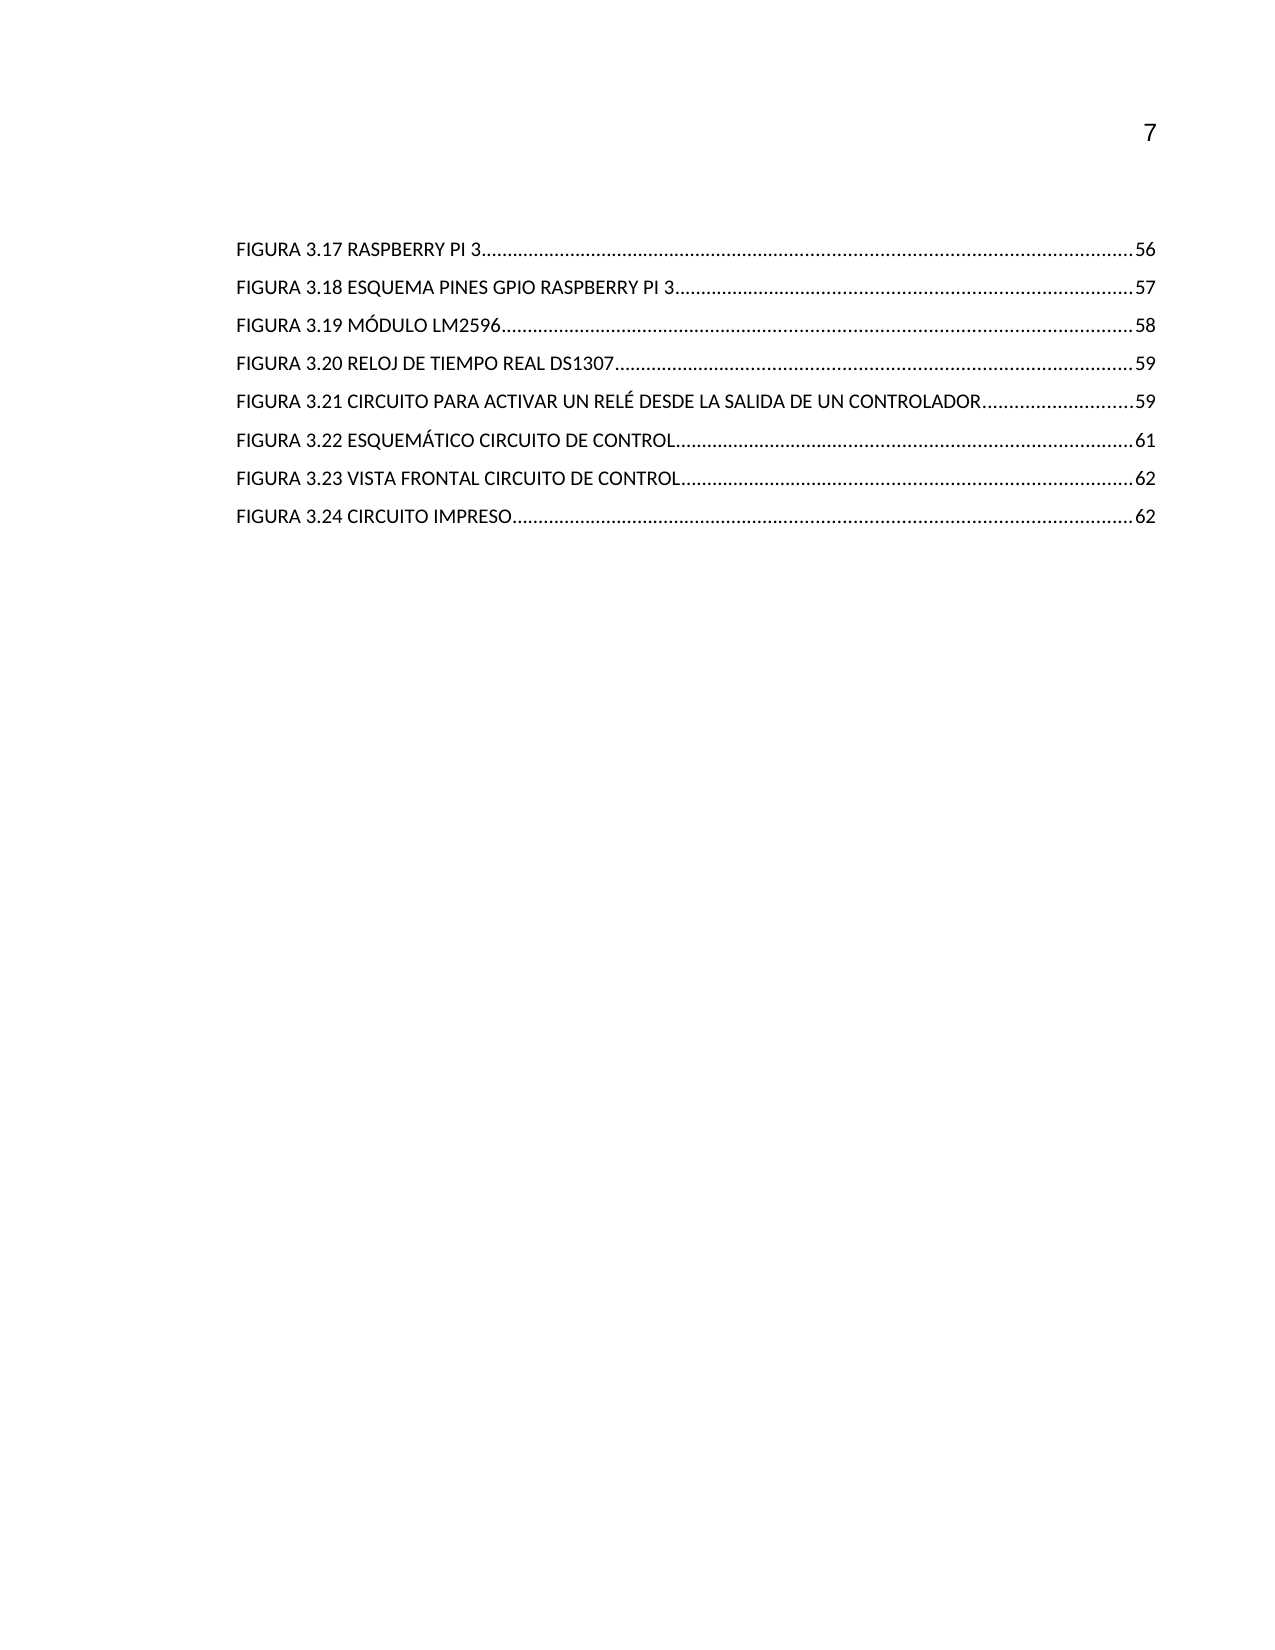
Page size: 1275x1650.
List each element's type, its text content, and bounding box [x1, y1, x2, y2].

text Figura 3.20 Reloj de tiempo real DS1307 59 [236, 351, 1157, 376]
text Figura 3.22 Esquemático circuito de control 61 [236, 427, 1157, 452]
text Figura 3.23 Vista frontal circuito de control 62 [236, 465, 1157, 490]
text Figura 3.18 Esquema pines GPIO Raspberry Pi 3 57 [236, 274, 1157, 300]
text Figura 3.17 Raspberry Pi 3 56 [236, 236, 1157, 262]
text Figura 3.19 Módulo LM2596 58 [236, 312, 1157, 338]
text Figura 3.21 Circuito para activar un relé desde la salida de un controlador 59 [236, 389, 1157, 414]
text Figura 3.24 Circuito impreso 62 [236, 503, 1157, 528]
